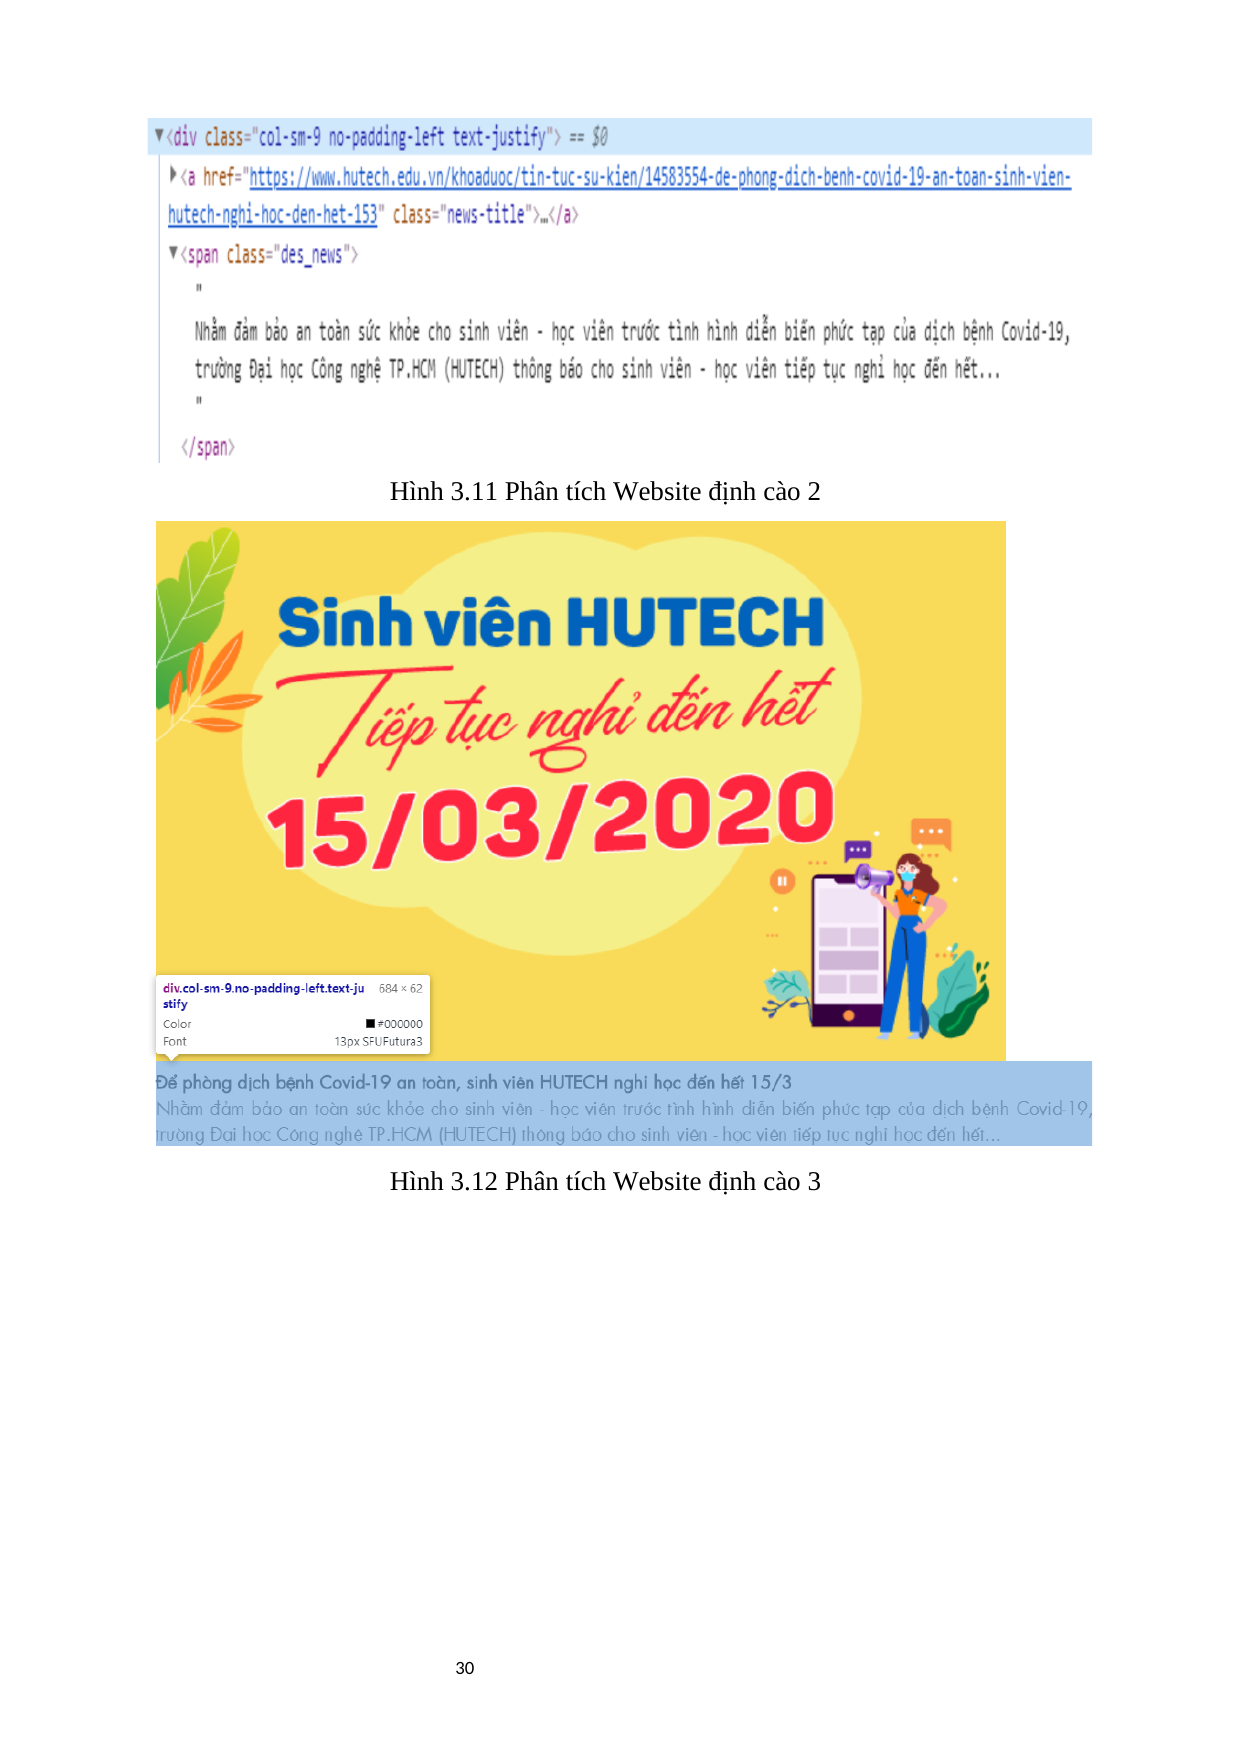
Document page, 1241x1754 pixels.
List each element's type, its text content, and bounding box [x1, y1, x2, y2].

picture [147, 521, 1093, 1153]
picture [147, 118, 1093, 463]
list Hình 3.12 Phân tích Website định cào 3 [148, 1165, 1063, 1196]
list Hình 3.11 Phân tích Website định cào 2 [148, 475, 1063, 506]
